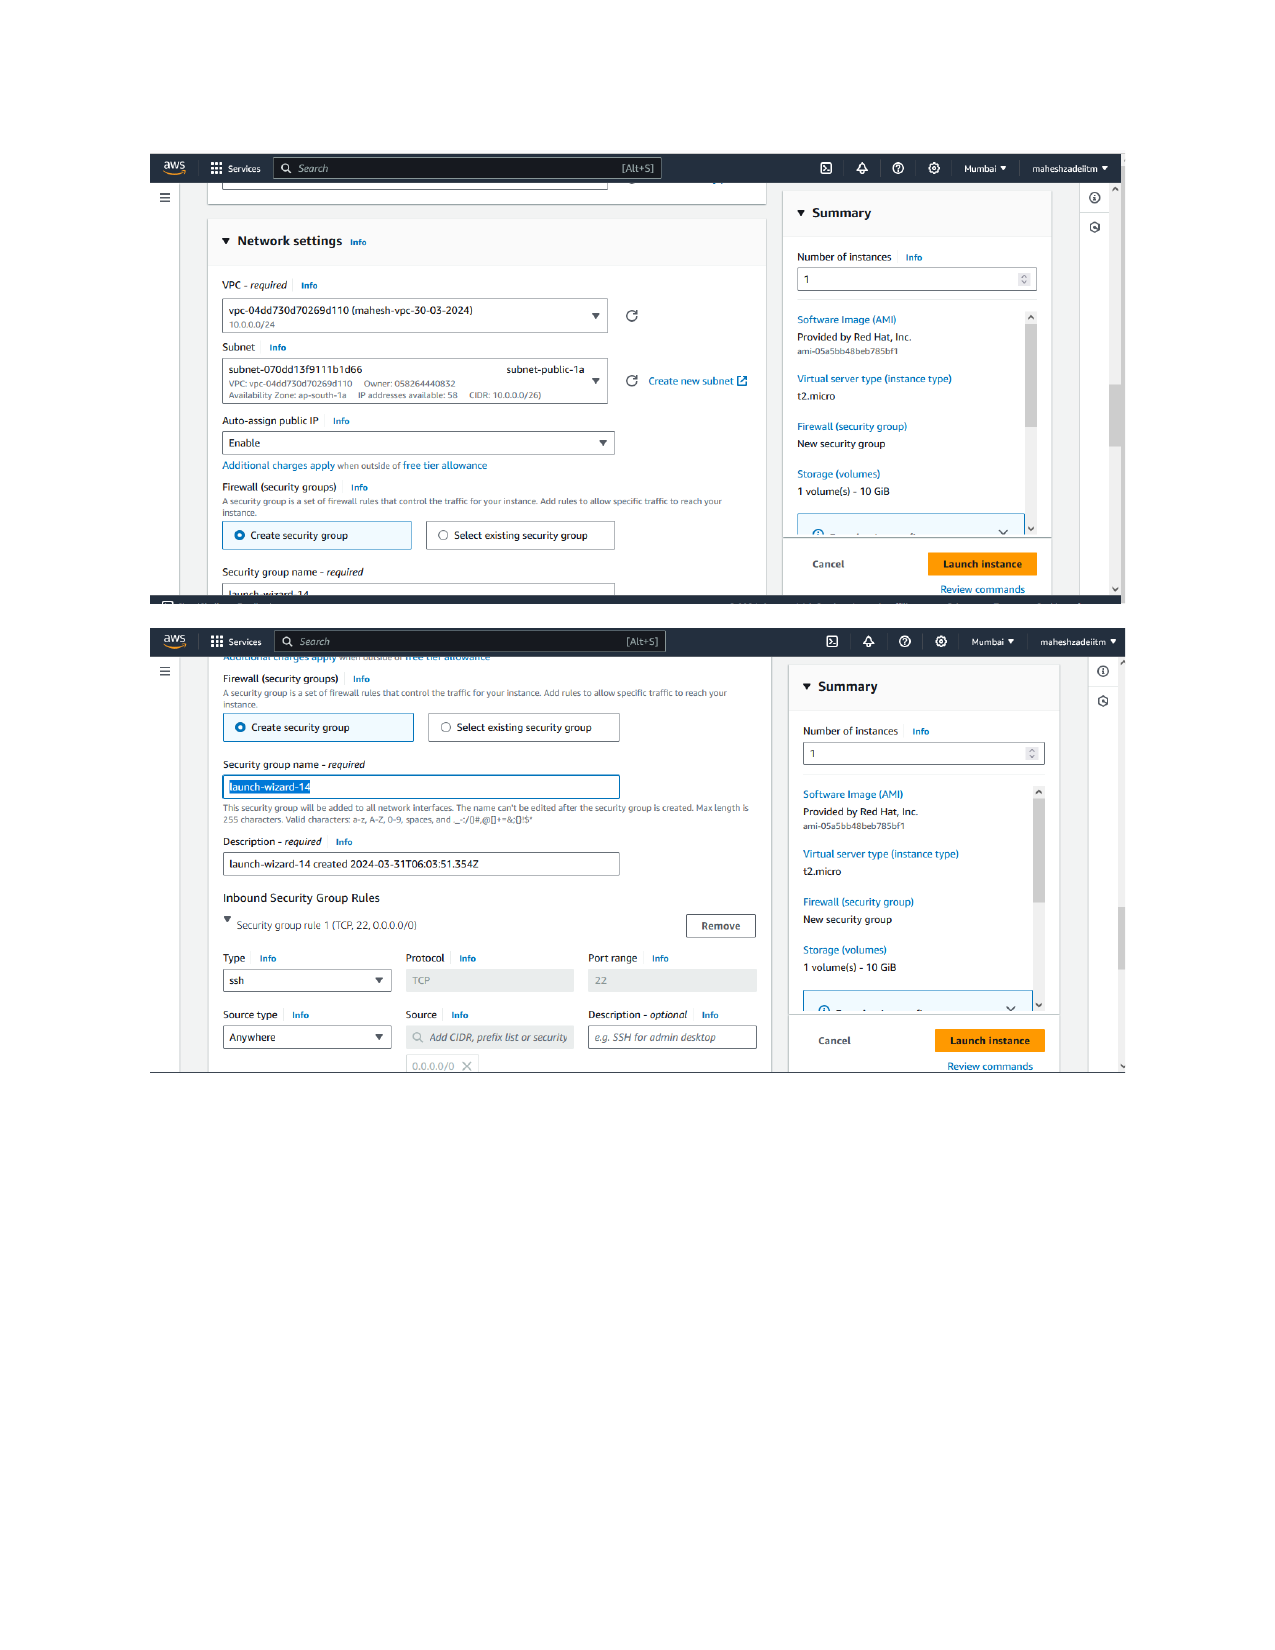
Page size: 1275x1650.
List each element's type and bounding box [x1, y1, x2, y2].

picture [150, 628, 1125, 1073]
picture [150, 150, 1125, 604]
